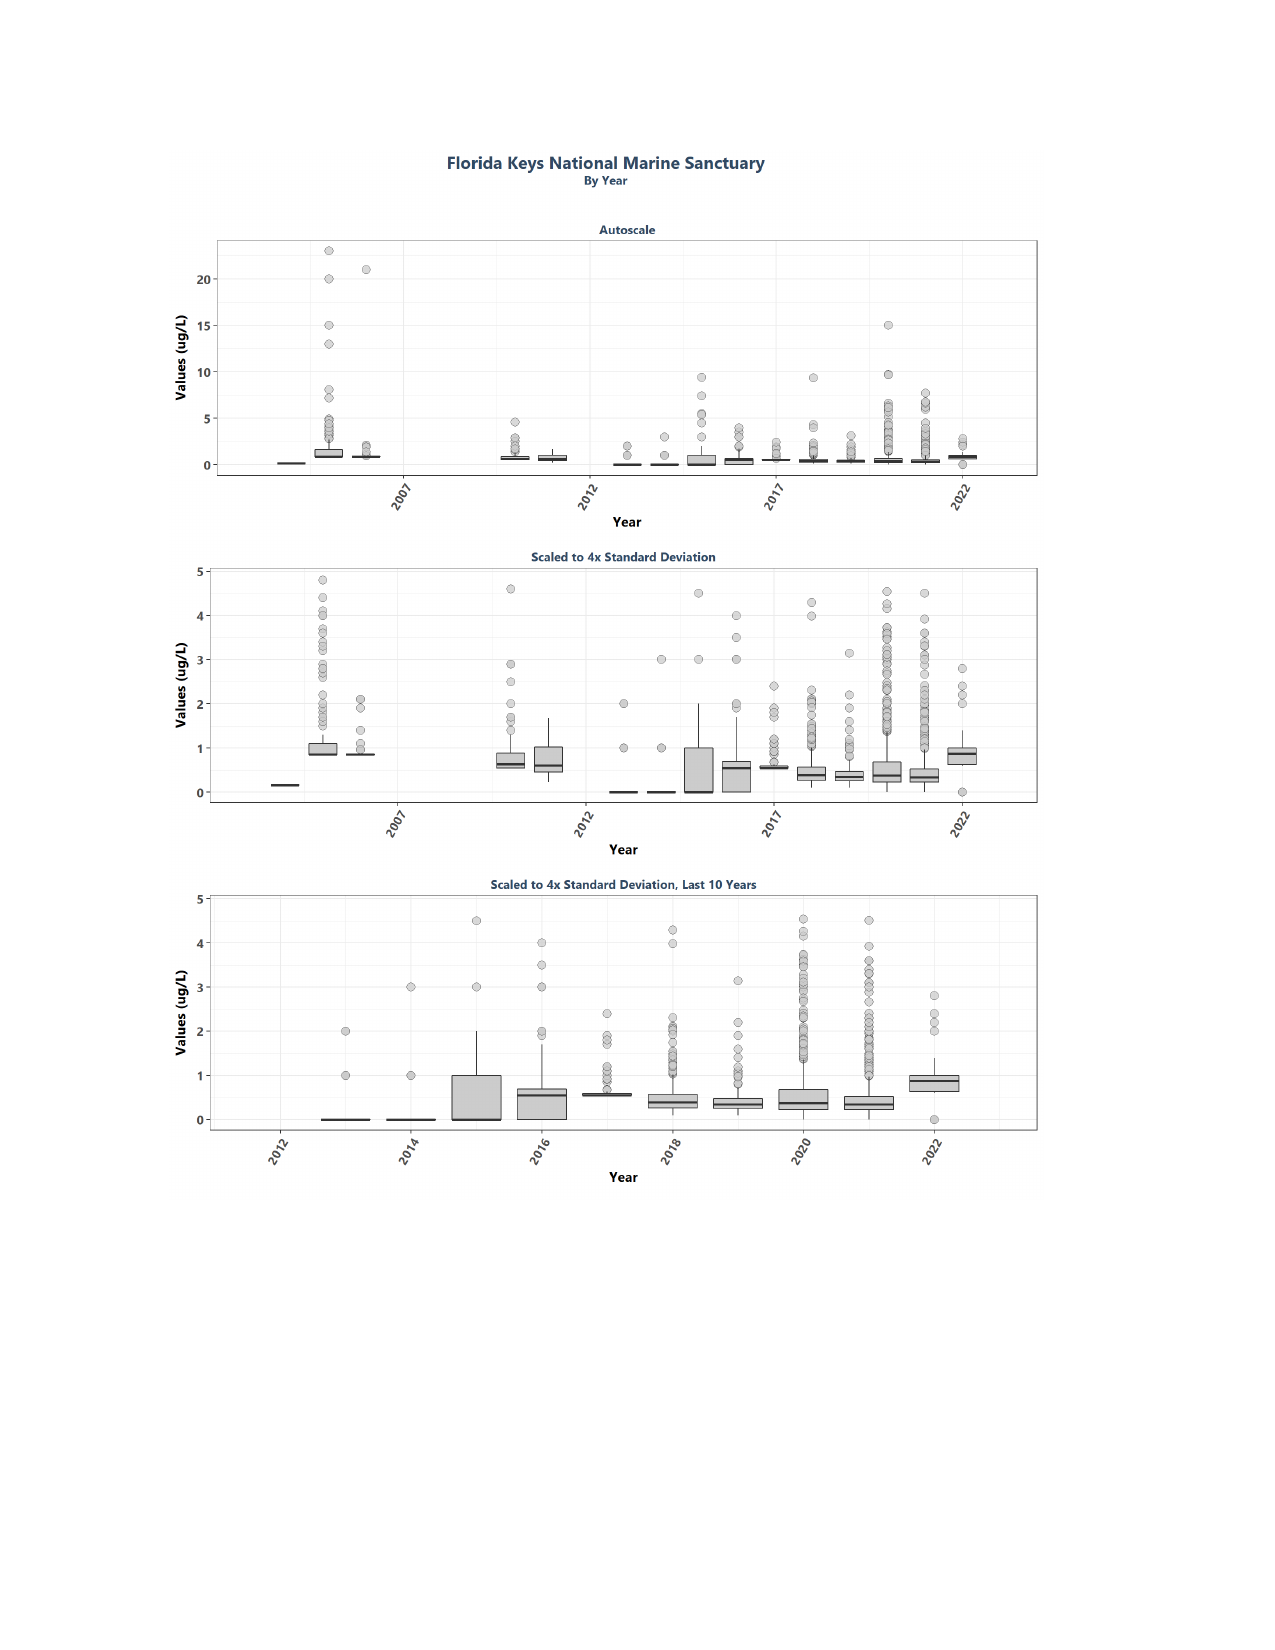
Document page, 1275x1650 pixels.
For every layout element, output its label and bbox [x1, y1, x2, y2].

picture [168, 150, 1044, 1200]
